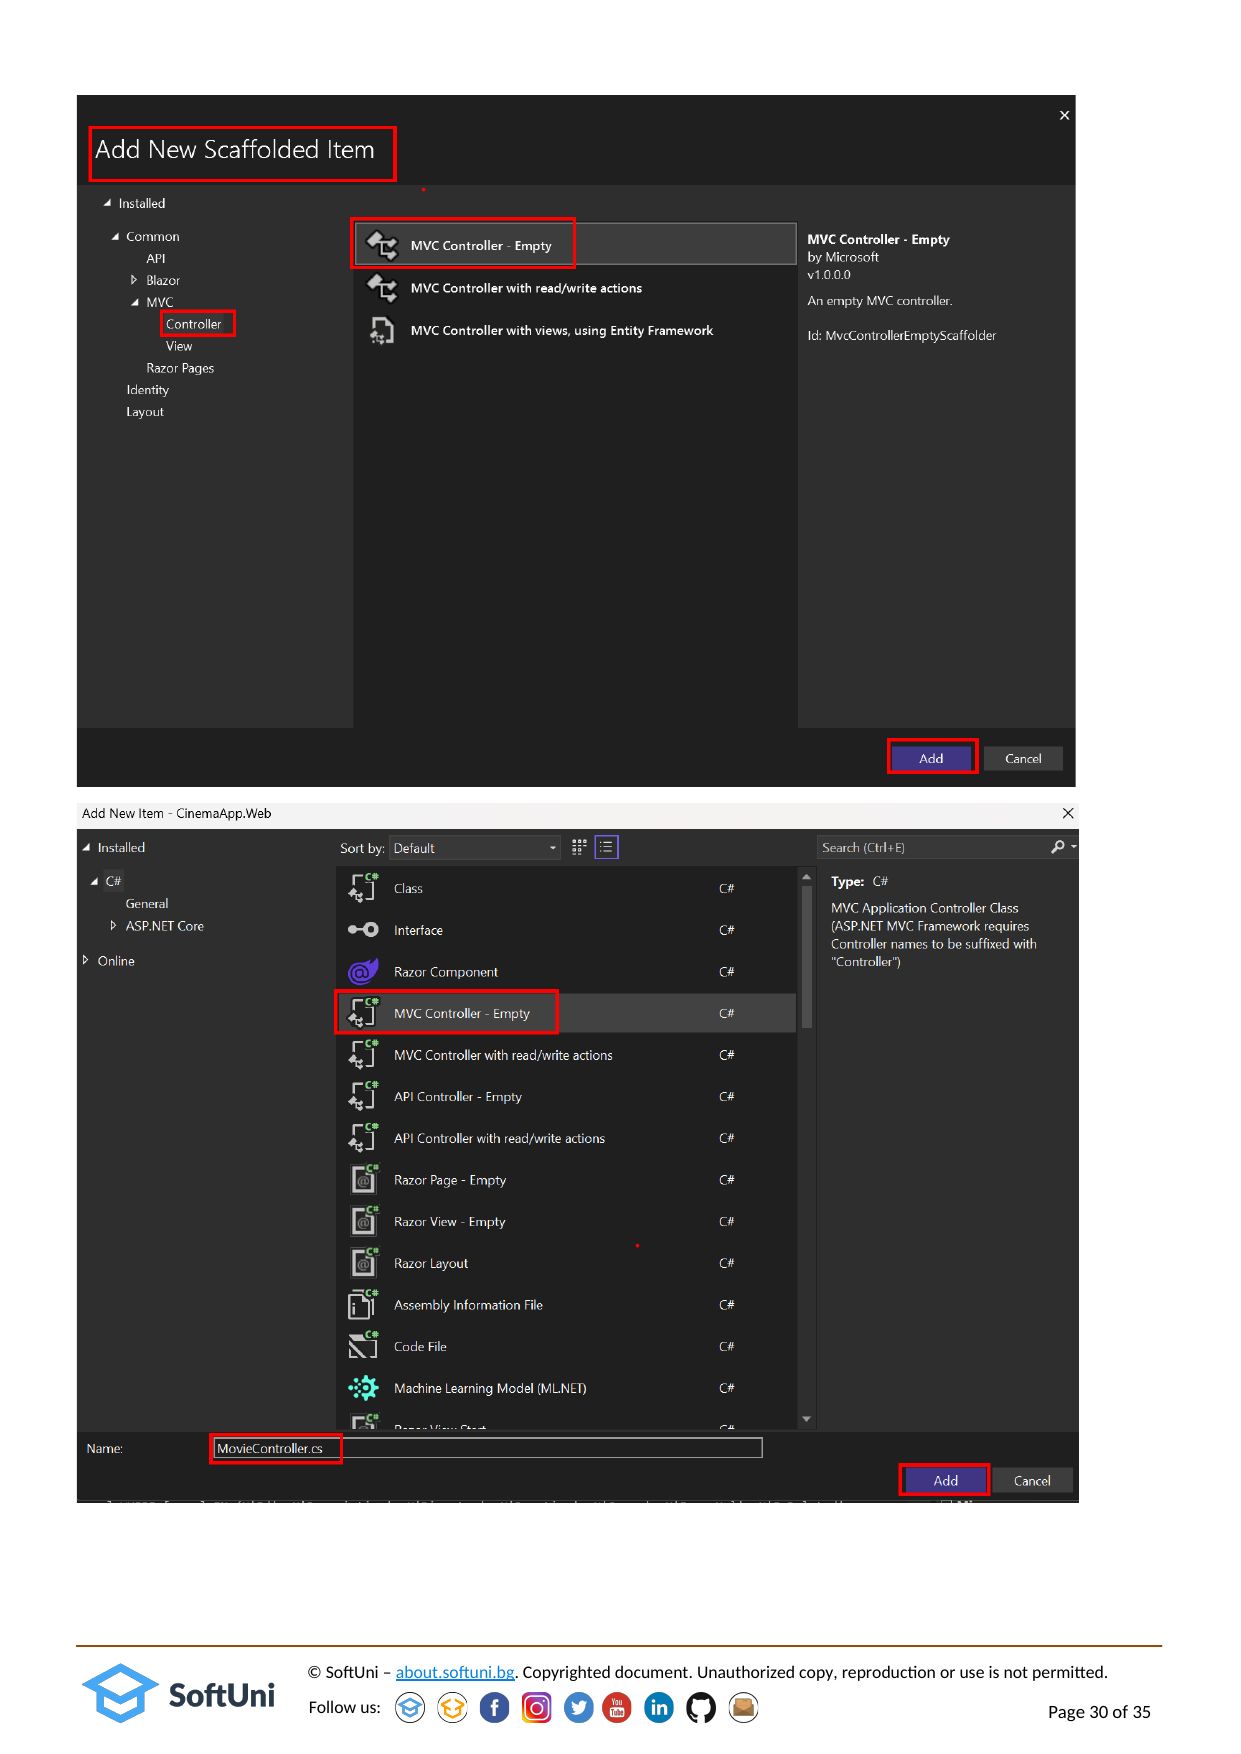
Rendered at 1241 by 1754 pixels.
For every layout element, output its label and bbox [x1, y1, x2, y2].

picture [564, 1692, 594, 1723]
picture [728, 1692, 759, 1723]
picture [479, 1692, 510, 1723]
picture [644, 1714, 653, 1723]
picture [437, 1692, 468, 1723]
picture [76, 803, 1079, 1503]
picture [658, 1705, 667, 1714]
picture [686, 1692, 716, 1723]
picture [665, 1692, 674, 1701]
picture [76, 95, 1076, 787]
picture [75, 1658, 281, 1729]
picture [602, 1692, 632, 1723]
picture [522, 1692, 552, 1723]
picture [665, 1714, 674, 1723]
picture [644, 1692, 653, 1701]
picture [395, 1692, 425, 1723]
